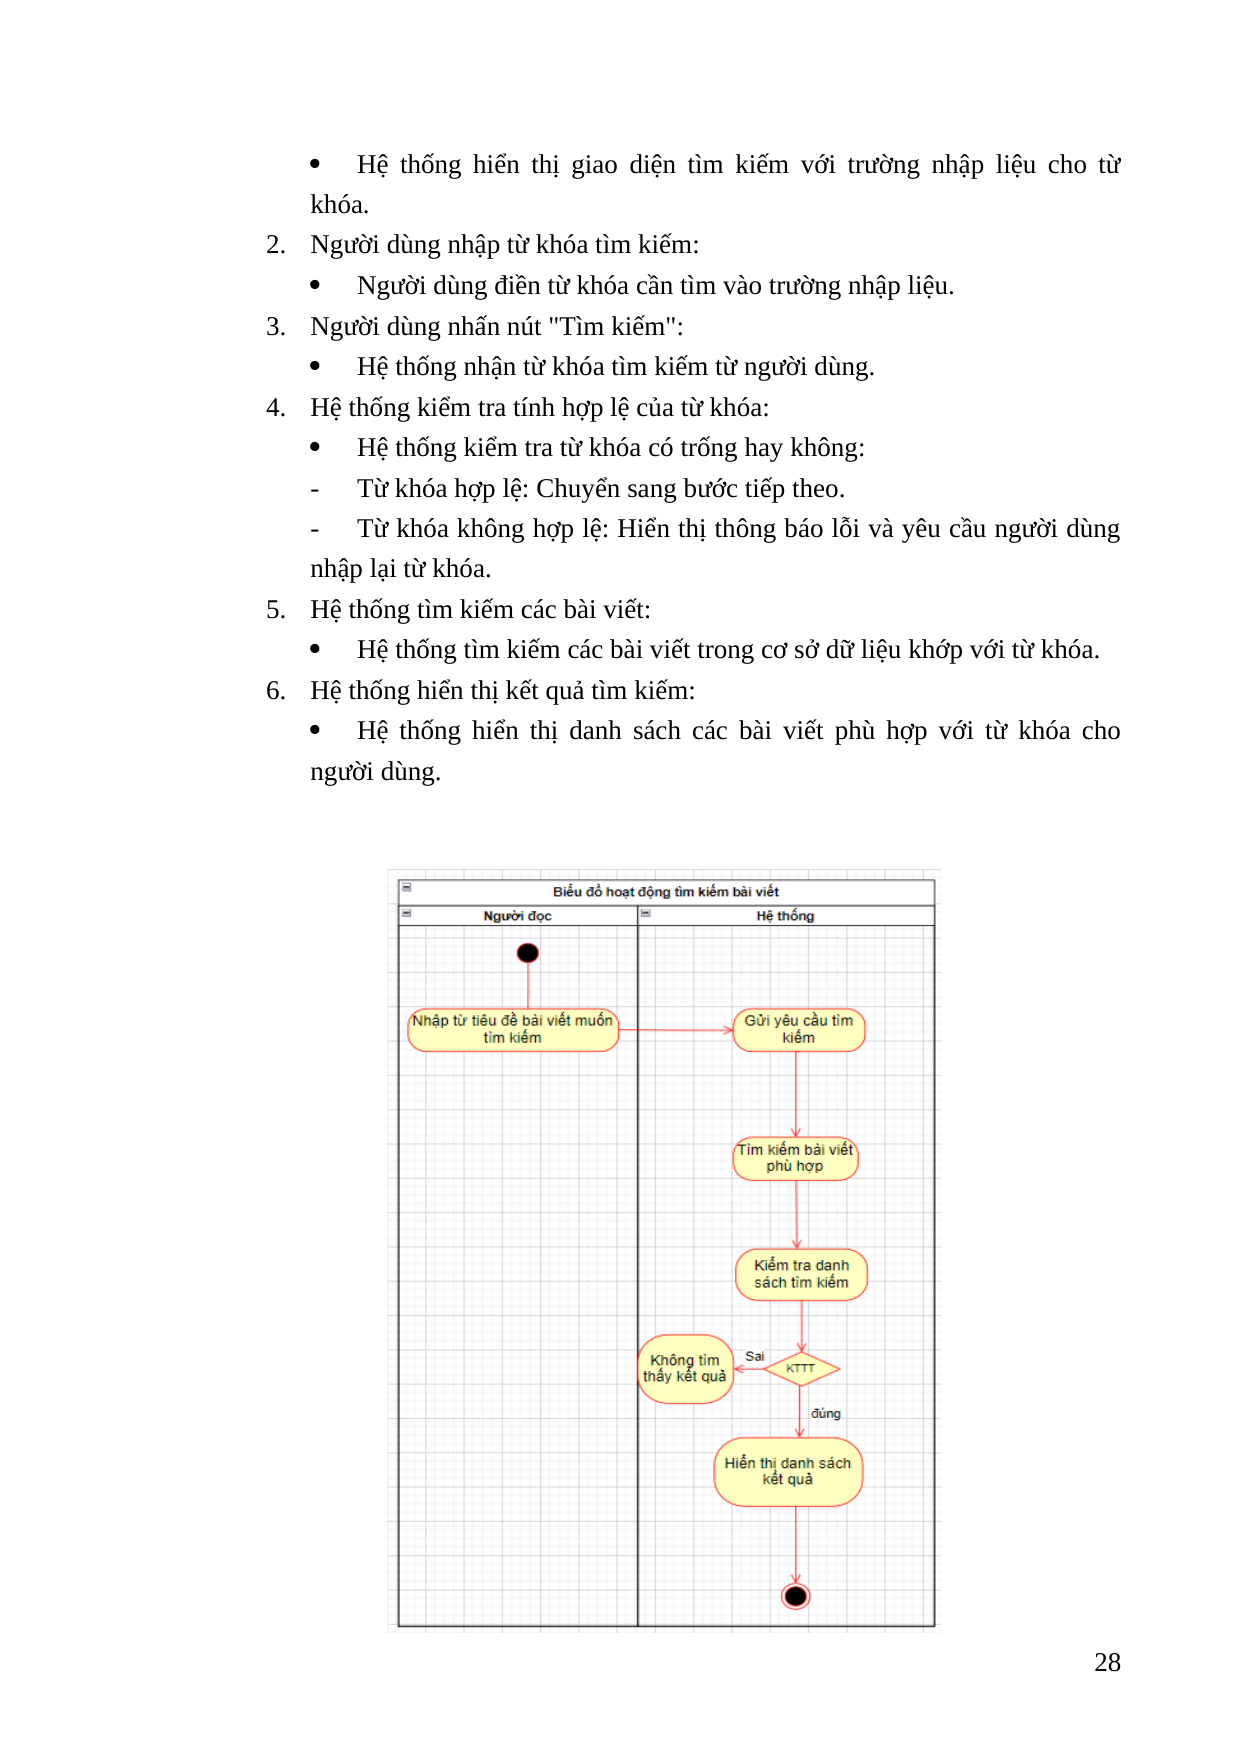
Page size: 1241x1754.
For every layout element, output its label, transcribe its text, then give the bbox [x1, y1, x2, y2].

list Hệ thống hiển thị danh sách các bài viết phù hợp với từ khóa cho người dùng. [310, 714, 1122, 786]
list Người dùng điền từ khóa cần tìm vào trường nhập liệu. [282, 269, 1122, 300]
picture [387, 869, 942, 1633]
list Hệ thống kiểm tra tính hợp lệ của từ khóa: [266, 391, 1122, 422]
list Từ khóa hợp lệ: Chuyển sang bước tiếp theo. [310, 472, 1122, 503]
list Từ khóa không hợp lệ: Hiển thị thông báo lỗi và yêu cầu người dùng nhập lại từ khóa. [310, 512, 1122, 584]
list Người dùng nhập từ khóa tìm kiếm: [266, 229, 1122, 260]
list Hệ thống nhận từ khóa tìm kiếm từ người dùng. [282, 350, 1122, 381]
list Người dùng nhấn nút "Tìm kiếm": [266, 310, 1122, 341]
list Hệ thống hiển thị giao diện tìm kiếm với trường nhập liệu cho từ khóa. [310, 148, 1122, 219]
list Hệ thống kiểm tra từ khóa có trống hay không: [282, 431, 1122, 462]
list Hệ thống tìm kiếm các bài viết: [266, 593, 1122, 624]
list Hệ thống hiển thị kết quả tìm kiếm: [266, 674, 1122, 705]
list Hệ thống tìm kiếm các bài viết trong cơ sở dữ liệu khớp với từ khóa. [282, 633, 1122, 665]
